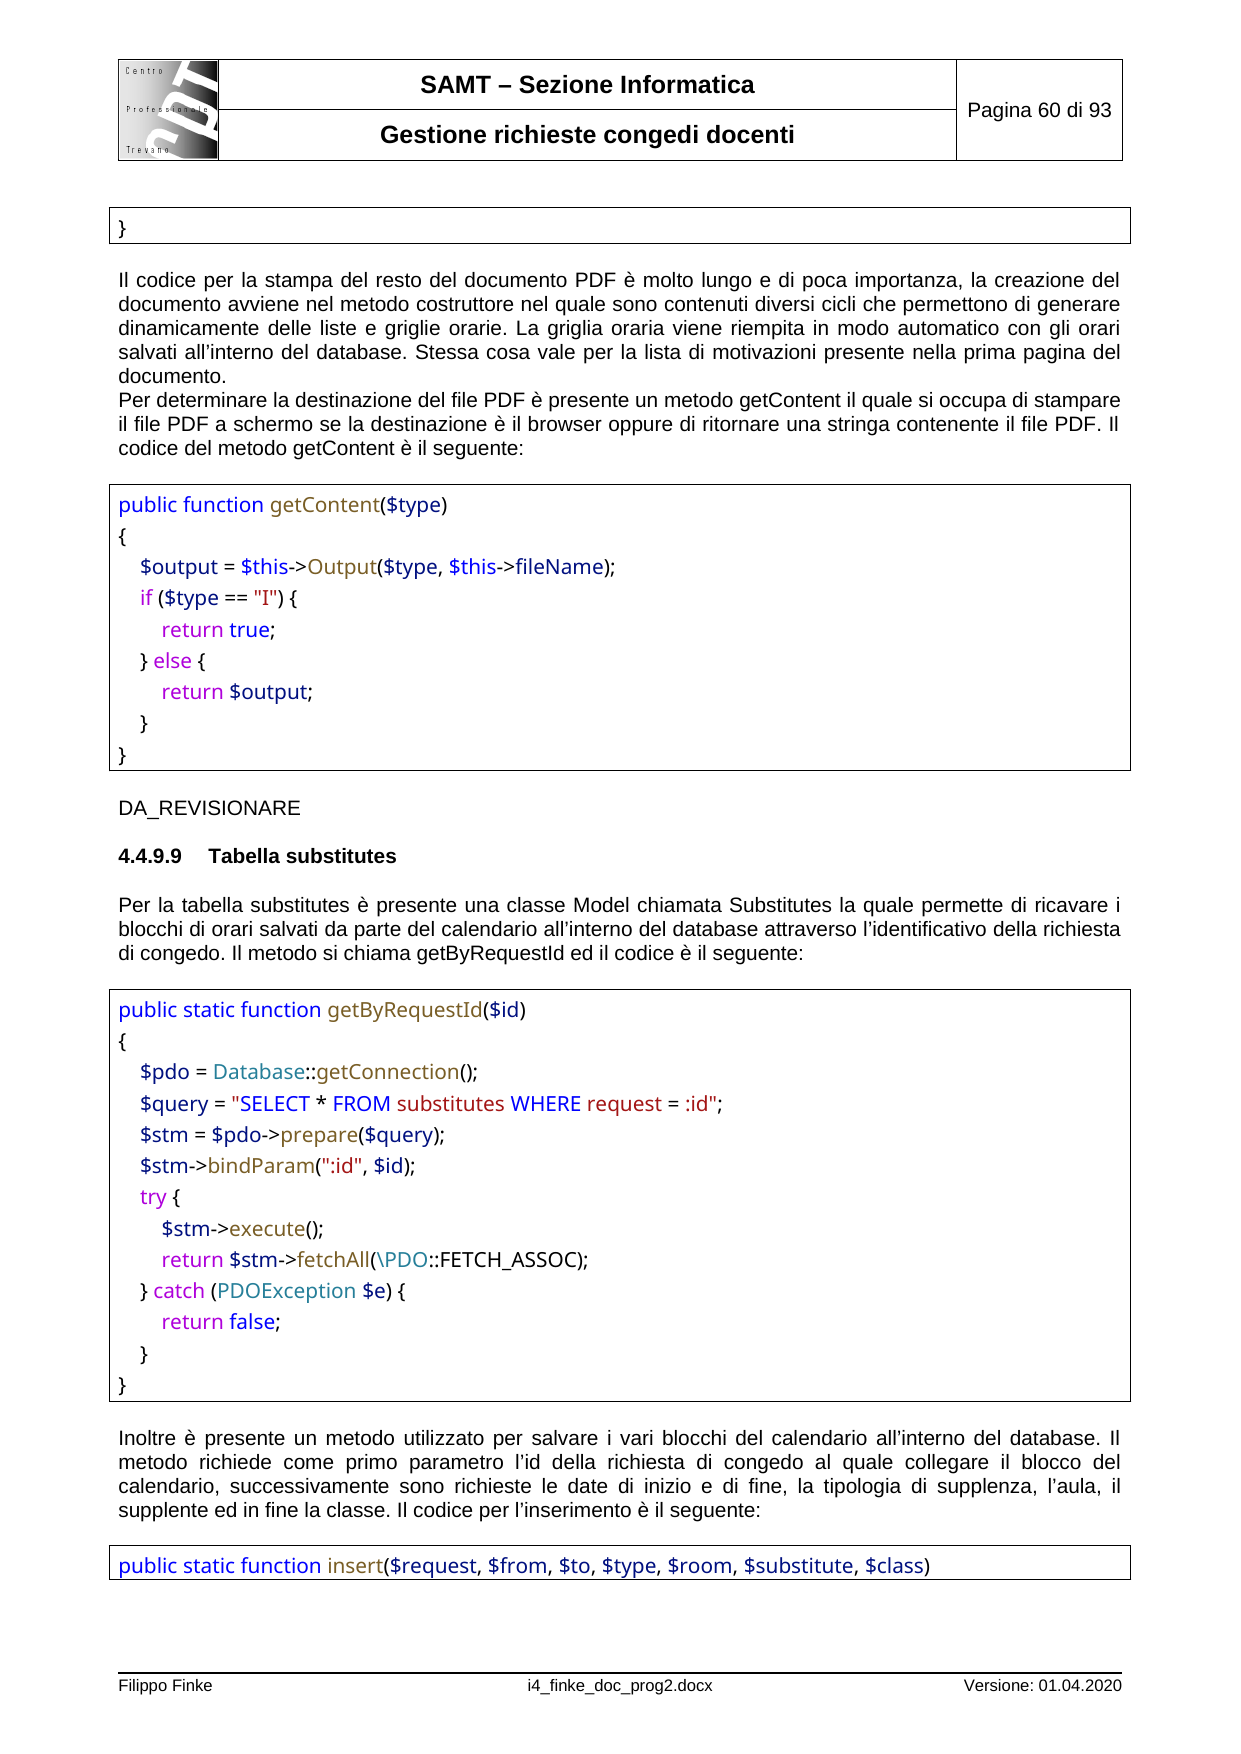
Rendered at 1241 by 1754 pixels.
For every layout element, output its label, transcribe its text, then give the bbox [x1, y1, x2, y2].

text public static function insert($request, $from, $to, $type, $room, $substitute, $class) [110, 1546, 1130, 1579]
text } [118, 1336, 1122, 1364]
text Inoltre è presente un metodo utilizzato per salvare i vari blocchi del calendario all’interno del database. Il metodo richiede come primo parametro l’id della richiesta di congedo al quale collegare il blocco del calendario, successivamente sono richieste le date di inizio e di fine, la tipologia di supplenza, l’aula, il supplente ed in fine la classe. Il codice per l’inserimento è il seguente: [118, 1426, 1122, 1521]
subtitle Tabella substitutes [118, 844, 1122, 868]
text return true; [118, 612, 1122, 643]
text } [110, 1364, 1130, 1401]
text public static function getByRequestId($id) [110, 990, 1130, 1023]
picture [118, 60, 218, 159]
text } [110, 208, 1130, 243]
text return $output; [118, 674, 1122, 706]
text $pdo = Database::getConnection(); [118, 1055, 1122, 1086]
text return $stm->fetchAll(\PDO::FETCH_ASSOC); [118, 1242, 1122, 1273]
text { [118, 1023, 1122, 1055]
text } [118, 706, 1122, 734]
text $output = $this->Output($type, $this->fileName); [118, 549, 1122, 581]
text Il codice per la stampa del resto del documento PDF è molto lungo e di poca importanza, la creazione del documento avviene nel metodo costruttore nel quale sono contenuti diversi cicli che permettono di generare dinamicamente delle liste e griglie orarie. La griglia oraria viene riempita in modo automatico con gli orari salvati all’interno del database. Stessa cosa vale per la lista di motivazioni presente nella prima pagina del documento. [118, 268, 1122, 388]
text DA_REVISIONARE [118, 795, 1122, 819]
text Per determinare la destinazione del file PDF è presente un metodo getContent il quale si occupa di stampare il file PDF a schermo se la destinazione è il browser oppure di ritornare una stringa contenente il file PDF. Il codice del metodo getContent è il seguente: [118, 388, 1122, 460]
text $stm->execute(); [118, 1211, 1122, 1242]
text } else { [118, 643, 1122, 674]
text if ($type == "I") { [118, 581, 1122, 612]
text } [110, 734, 1130, 770]
text try { [118, 1180, 1122, 1211]
text return false; [118, 1305, 1122, 1336]
text public function getContent($type) [110, 485, 1130, 518]
text $query = "SELECT * FROM substitutes WHERE request = :id"; [118, 1086, 1122, 1117]
text $stm->bindParam(":id", $id); [118, 1148, 1122, 1180]
text } catch (PDOException $e) { [118, 1273, 1122, 1305]
text Per la tabella substitutes è presente una classe Model chiamata Substitutes la quale permette di ricavare i blocchi di orari salvati da parte del calendario all’interno del database attraverso l’identificativo della richiesta di congedo. Il metodo si chiama getByRequestId ed il codice è il seguente: [118, 893, 1122, 965]
text $stm = $pdo->prepare($query); [118, 1117, 1122, 1148]
text { [118, 518, 1122, 549]
